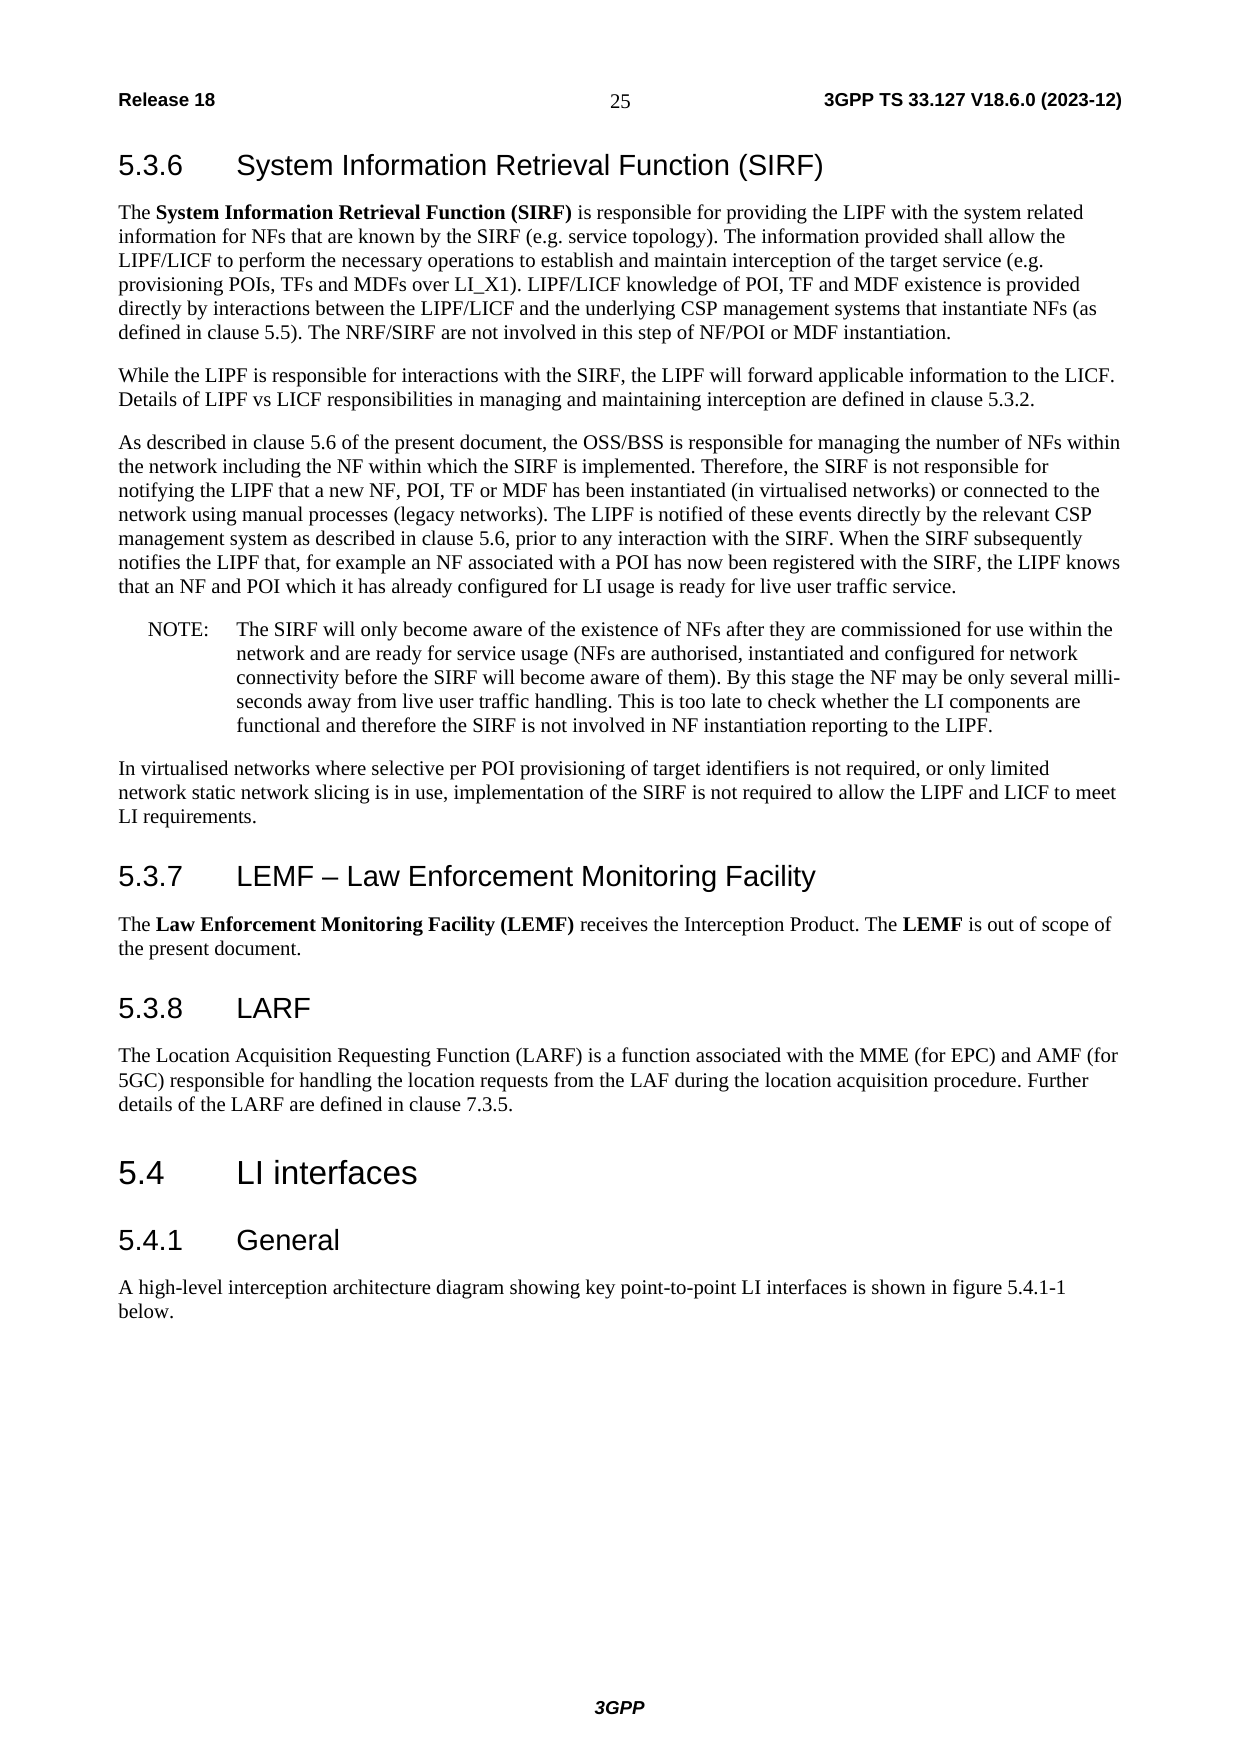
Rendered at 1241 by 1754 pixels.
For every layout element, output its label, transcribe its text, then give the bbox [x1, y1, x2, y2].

text A high-level interception architecture diagram showing key point-to-point LI interfaces is shown in figure 5.4.1-1 below. [118, 1275, 1122, 1323]
subtitle 5.3.8 LARF [118, 991, 1122, 1025]
text While the LIPF is responsible for interactions with the SIRF, the LIPF will forward applicable information to the LICF. Details of LIPF vs LICF responsibilities in managing and maintaining interception are defined in clause 5.3.2. [118, 363, 1122, 411]
subtitle 5.3.6 System Information Retrieval Function (SIRF) [118, 147, 1122, 181]
text The Law Enforcement Monitoring Facility (LEMF) receives the Interception Product. The LEMF is out of scope of the present document. [118, 912, 1122, 960]
text As described in clause 5.6 of the present document, the OSS/BSS is responsible for managing the number of NFs within the network including the NF within which the SIRF is implemented. Therefore, the SIRF is not responsible for notifying the LIPF that a new NF, POI, TF or MDF has been instantiated (in virtualised networks) or connected to the network using manual processes (legacy networks). The LIPF is notified of these events directly by the relevant CSP management system as described in clause 5.6, prior to any interaction with the SIRF. When the SIRF subsequently notifies the LIPF that, for example an NF associated with a POI has now been registered with the SIRF, the LIPF knows that an NF and POI which it has already configured for LI usage is ready for live user traffic service. [118, 430, 1122, 598]
text The Location Acquisition Requesting Function (LARF) is a function associated with the MME (for EPC) and AMF (for 5GC) responsible for handling the location requests from the LAF during the location acquisition procedure. Further details of the LARF are defined in clause 7.3.5. [118, 1043, 1122, 1116]
text NOTE: The SIRF will only become aware of the existence of NFs after they are commissioned for use within the network and are ready for service usage (NFs are authorised, instantiated and configured for network connectivity before the SIRF will become aware of them). By this stage the NF may be only several milli-seconds away from live user traffic handling. This is too late to check whether the LI components are functional and therefore the SIRF is not involved in NF instantiation reporting to the LIPF. [148, 617, 1122, 737]
subtitle 5.3.7 LEMF – Law Enforcement Monitoring Facility [118, 859, 1122, 893]
text The System Information Retrieval Function (SIRF) is responsible for providing the LIPF with the system related information for NFs that are known by the SIRF (e.g. service topology). The information provided shall allow the LIPF/LICF to perform the necessary operations to establish and maintain interception of the target service (e.g. provisioning POIs, TFs and MDFs over LI_X1). LIPF/LICF knowledge of POI, TF and MDF existence is provided directly by interactions between the LIPF/LICF and the underlying CSP management systems that instantiate NFs (as defined in clause 5.5). The NRF/SIRF are not involved in this step of NF/POI or MDF instantiation. [118, 200, 1122, 344]
subtitle 5.4 LI interfaces [118, 1153, 1122, 1192]
text In virtualised networks where selective per POI provisioning of target identifiers is not required, or only limited network static network slicing is in use, implementation of the SIRF is not required to allow the LIPF and LICF to meet LI requirements. [118, 756, 1122, 828]
subtitle 5.4.1 General [118, 1223, 1122, 1256]
